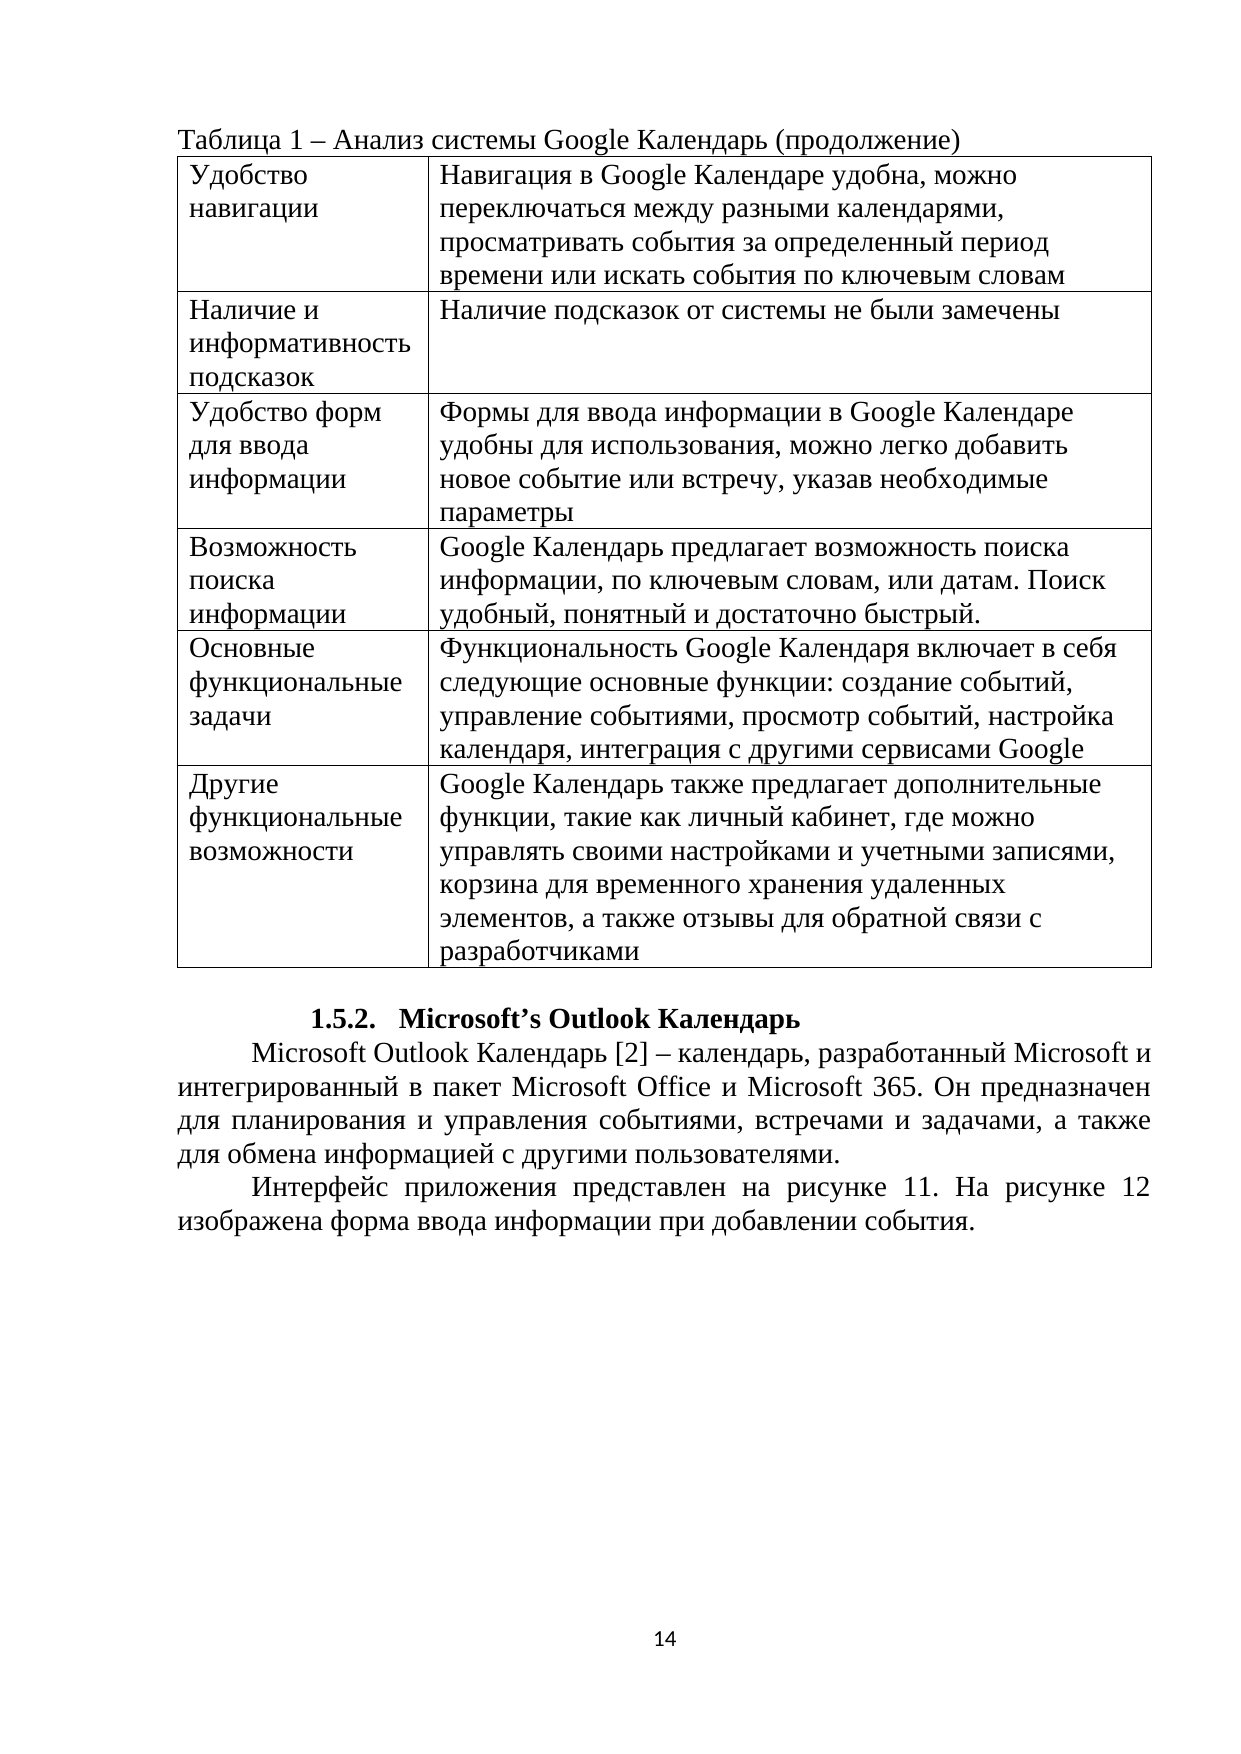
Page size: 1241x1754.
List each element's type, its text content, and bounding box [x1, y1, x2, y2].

table_cell Функциональность Google Календаря включает в себя следующие основные функции: создание событий, управление событиями, просмотр событий, настройка календаря, интеграция с другими сервисами Google [429, 631, 1151, 765]
table_cell Удобство форм для ввода информации [178, 394, 428, 528]
table_cell Основные функциональные задачи [178, 631, 428, 765]
table_header Навигация в Google Календаре удобна, можно переключаться между разными календарями, просматривать события за определенный период времени или искать события по ключевым словам [429, 157, 1151, 291]
table_cell Google Календарь также предлагает дополнительные функции, такие как личный кабинет, где можно управлять своими настройками и учетными записями, корзина для временного хранения удаленных элементов, а также отзывы для обратной связи с разработчиками [429, 766, 1151, 967]
text Таблица 1 – Анализ системы Google Календарь (продолжение) [177, 122, 1152, 156]
table_cell Другие функциональные возможности [178, 766, 428, 967]
table_cell Google Календарь предлагает возможность поиска информации, по ключевым словам, или датам. Поиск удобный, понятный и достаточно быстрый. [429, 529, 1151, 629]
table_header Удобство навигации [178, 157, 428, 291]
table_cell Наличие и информативность подсказок [178, 292, 428, 393]
table_cell Возможность поиска информации [178, 529, 428, 629]
table_cell Формы для ввода информации в Google Календаре удобны для использования, можно легко добавить новое событие или встречу, указав необходимые параметры [429, 394, 1151, 528]
table_cell Наличие подсказок от системы не были замечены [429, 292, 1151, 393]
text Microsoft Outlook Календарь [2] – календарь, разработанный Microsoft и интегрированный в пакет Microsoft Office и Microsoft 365. Он предназначен для планирования и управления событиями, встречами и задачами, а также для обмена информацией с другими пользователями. [177, 1035, 1152, 1169]
text Интерфейс приложения представлен на рисунке 11. На рисунке 12 изображена форма ввода информации при добавлении события. [177, 1169, 1152, 1236]
list Microsoft’s Outlook Календарь [177, 1002, 1152, 1035]
